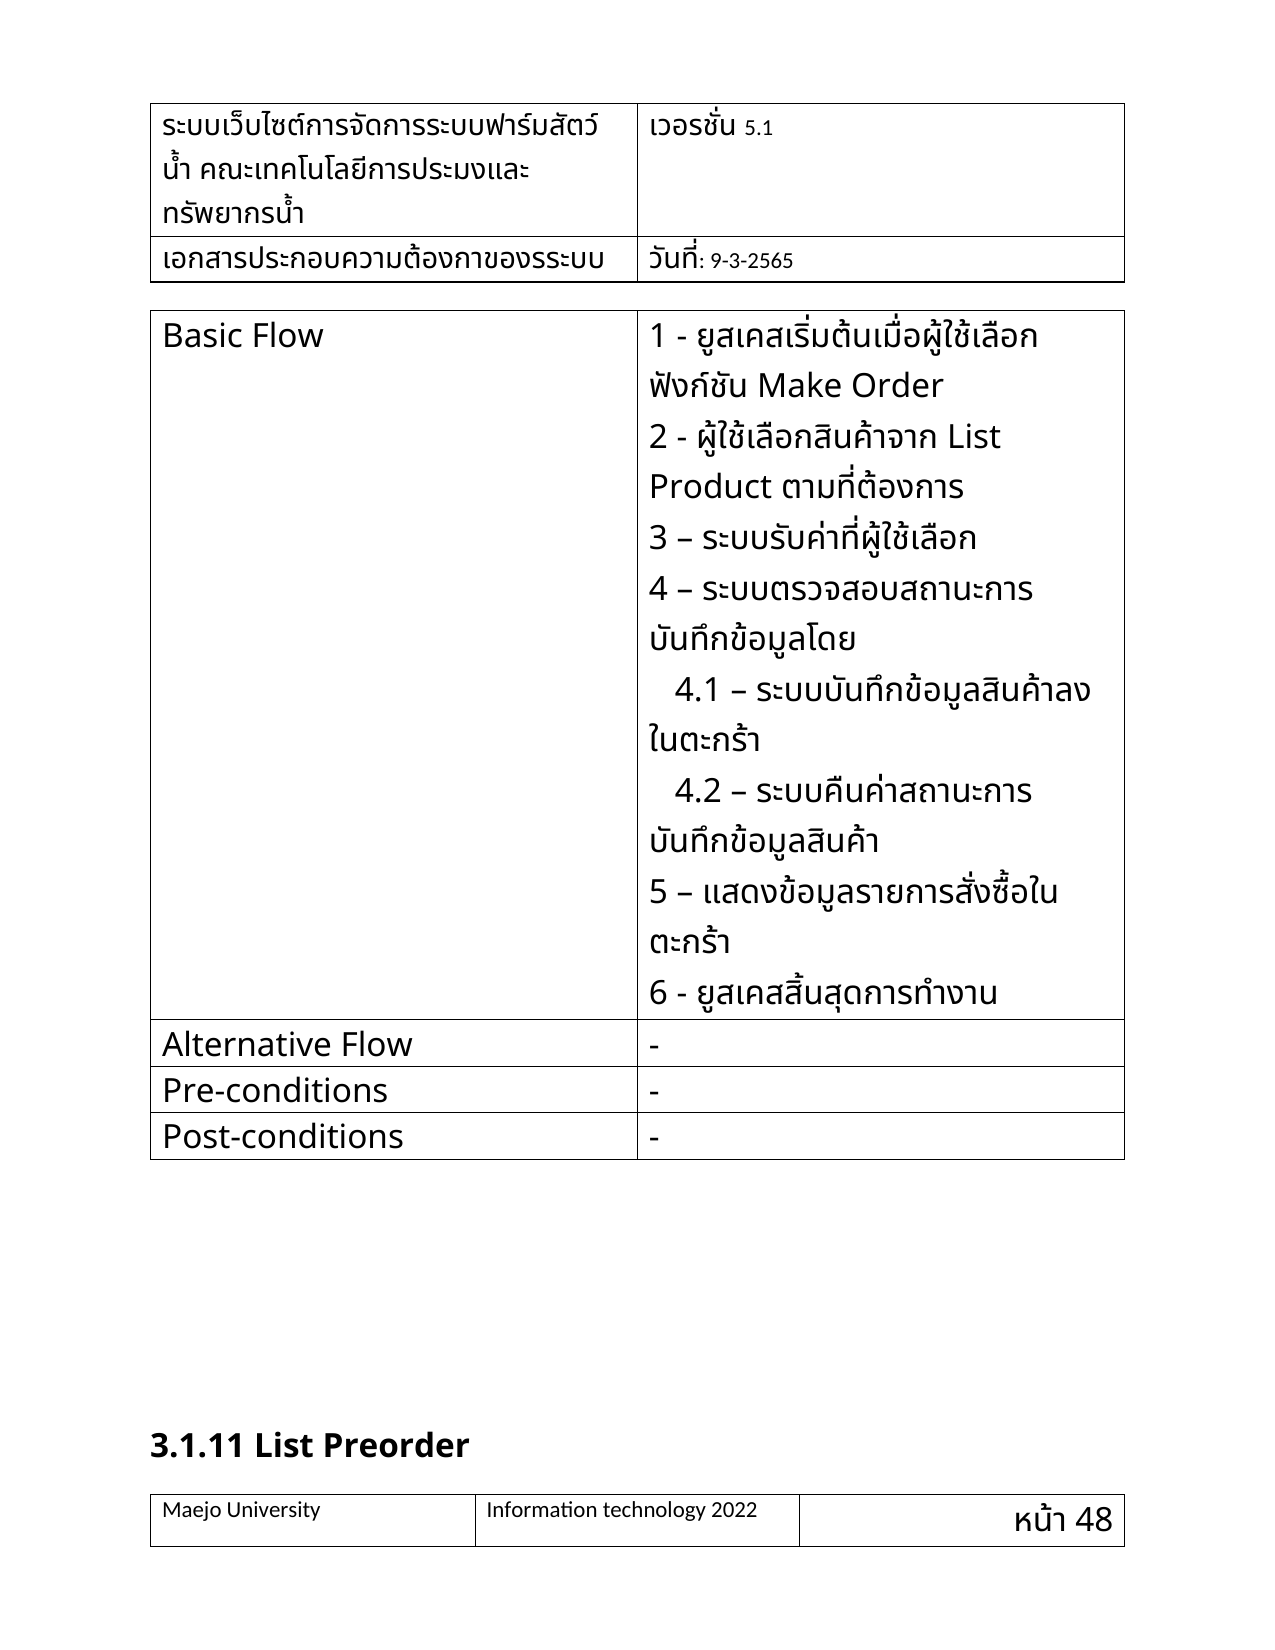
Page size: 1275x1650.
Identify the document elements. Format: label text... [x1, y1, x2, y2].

table_cell Alternative Flow [151, 1020, 637, 1066]
table_cell 1 - ยูสเคสเริ่มต้นเมื่อผู้ใช้เลือกฟังก์ชัน Make Order 2 - ผู้ใช้เลือกสินค้าจาก List Product ตามที่ต้องการ 3 – ระบบรับค่าที่ผู้ใช้เลือก 4 – ระบบตรวจสอบสถานะการบันทึกข้อมูลโดย 4.1 – ระบบบันทึกข้อมูลสินค้าลงในตะกร้า 4.2 – ระบบคืนค่าสถานะการบันทึกข้อมูลสินค้า 5 – แสดงข้อมูลรายการสั่งซื้อในตะกร้า 6 - ยูสเคสสิ้นสุดการทำงาน [638, 311, 1124, 1019]
text 3.1.11 List Preorder [150, 1422, 1125, 1468]
table_cell - [638, 1020, 1124, 1066]
table_cell Post-conditions [151, 1113, 637, 1159]
table_cell - [638, 1113, 1124, 1159]
table_cell Basic Flow [151, 311, 637, 1019]
table_cell - [638, 1067, 1124, 1112]
table_cell Pre-conditions [151, 1067, 637, 1112]
